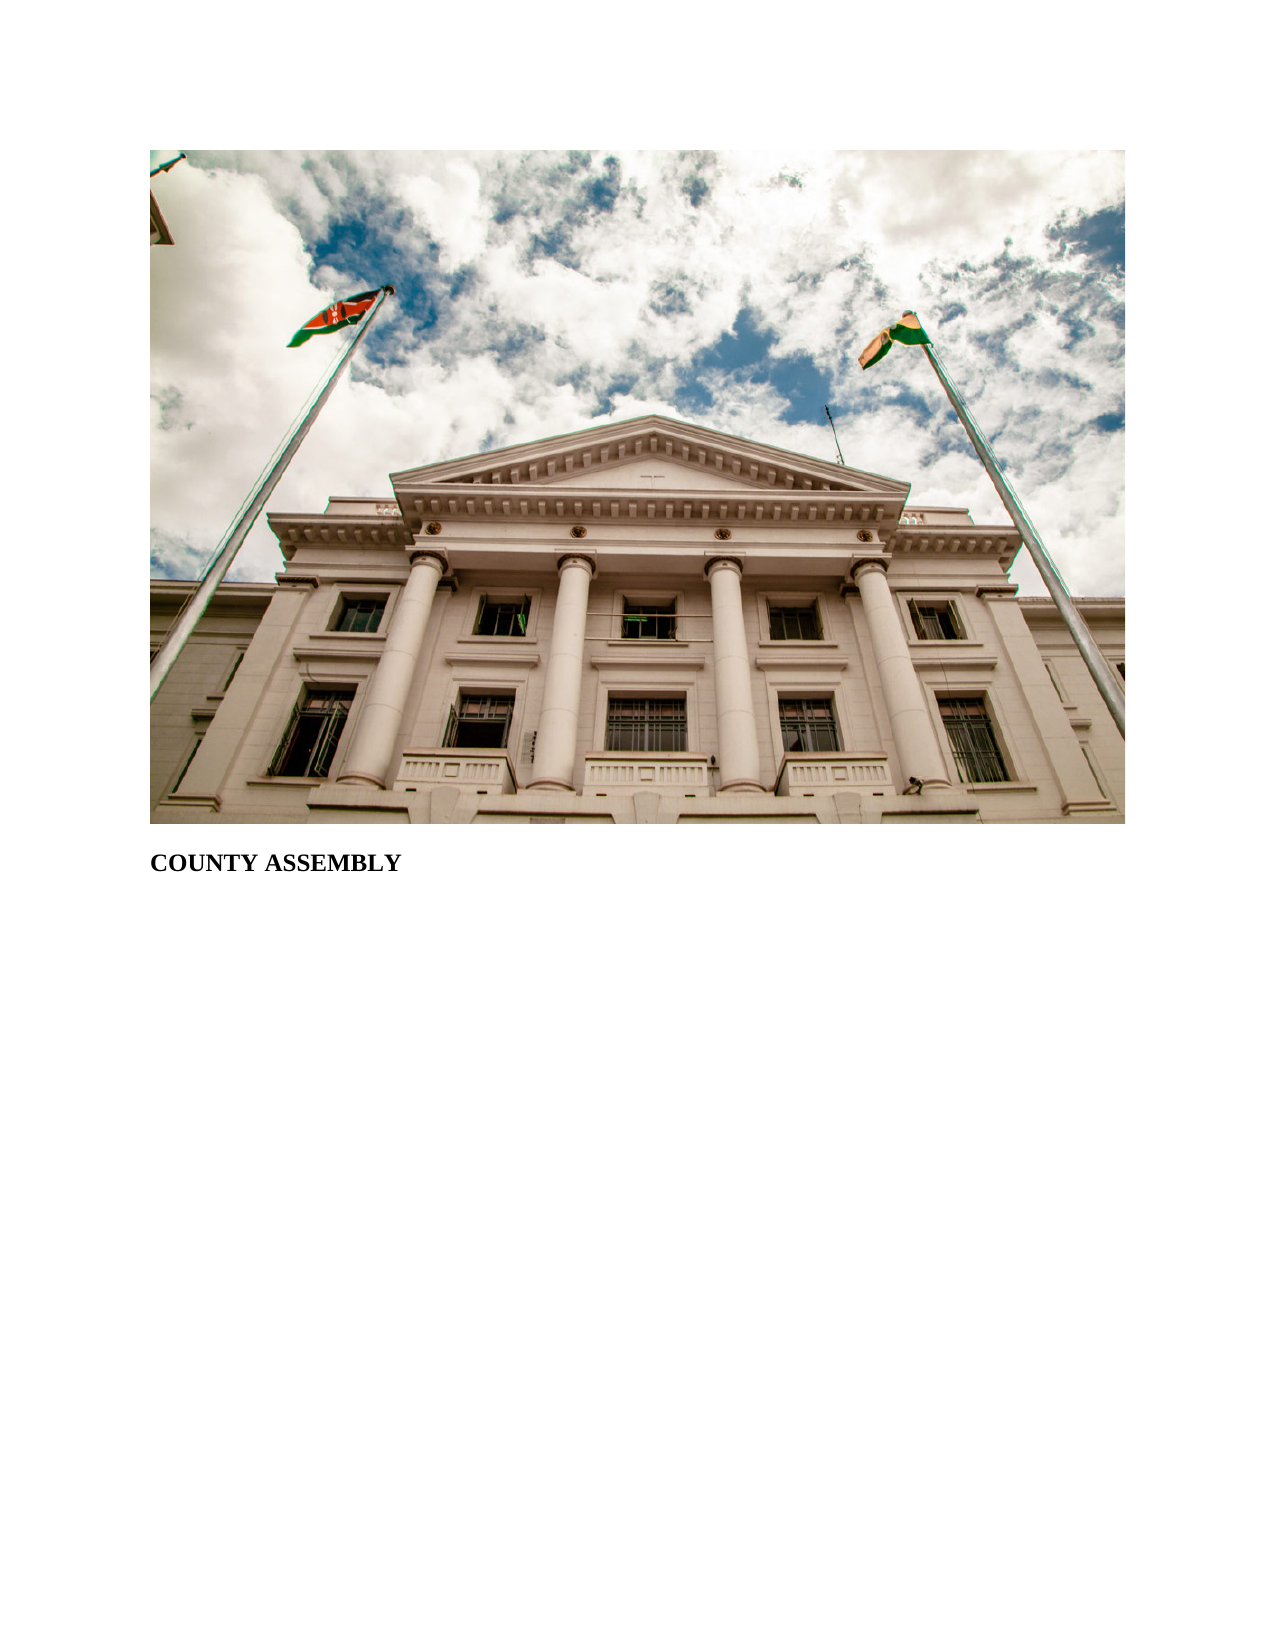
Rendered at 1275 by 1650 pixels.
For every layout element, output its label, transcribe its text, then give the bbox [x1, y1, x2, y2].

picture [150, 150, 1125, 824]
text COUNTY ASSEMBLY [150, 848, 1125, 877]
